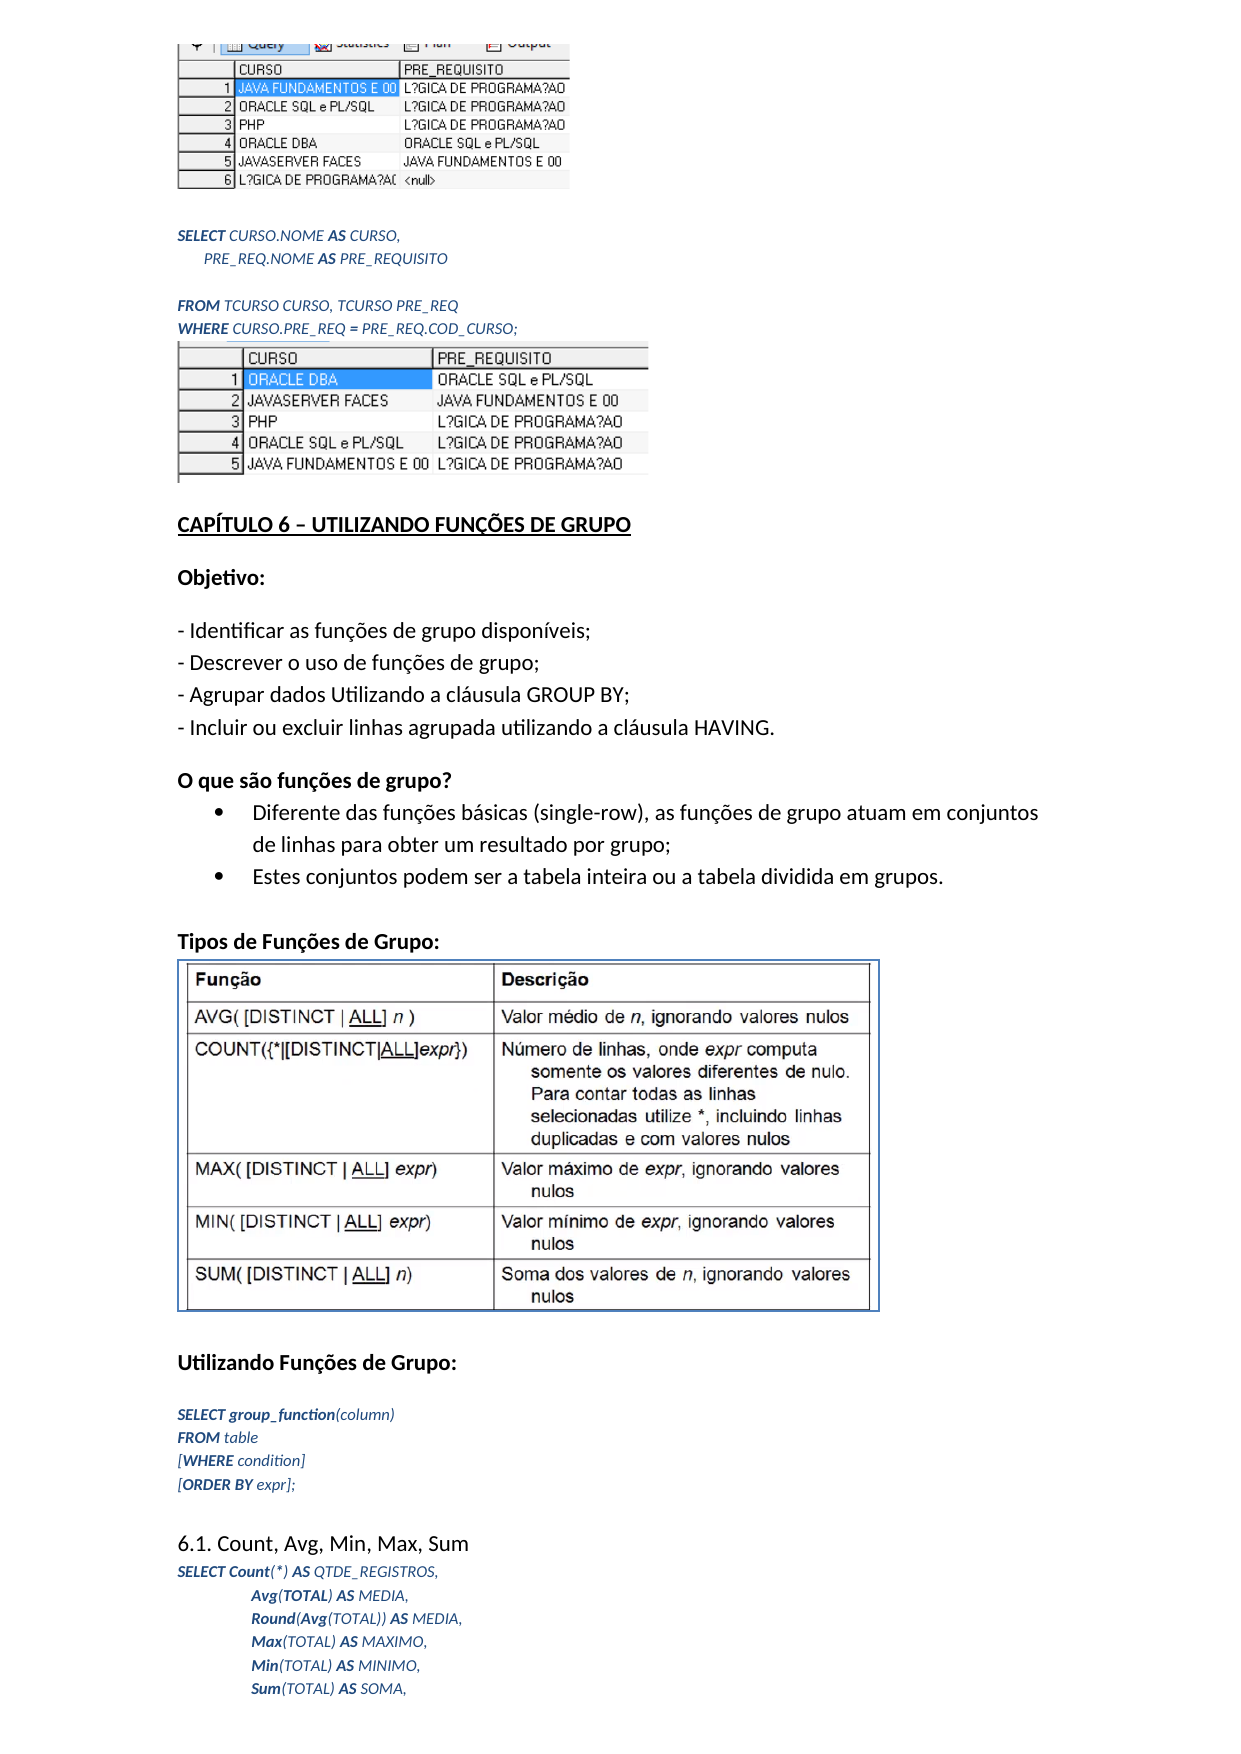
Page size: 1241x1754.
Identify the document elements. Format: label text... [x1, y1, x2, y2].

text Sum(TOTAL) AS SOMA, [177, 1678, 1063, 1698]
list Estes conjuntos podem ser a tabela inteira ou a tabela dividida em grupos. [215, 862, 1063, 890]
text SELECT CURSO.NOME AS CURSO, [177, 225, 1063, 245]
text Objetivo: [177, 563, 1063, 591]
picture [177, 44, 570, 189]
text 6.1. Count, Avg, Min, Max, Sum [177, 1529, 1063, 1557]
text [ORDER BY expr]; [177, 1474, 1063, 1494]
text CAPÍTULO 6 – UTILIZANDO FUNÇÕES DE GRUPO [177, 510, 1063, 538]
text Tipos de Funções de Grupo: [177, 927, 1063, 955]
picture [179, 961, 878, 1310]
text SELECT group_function(column) [177, 1404, 1063, 1424]
text Avg(TOTAL) AS MEDIA, [177, 1585, 1063, 1605]
text FROM table [177, 1427, 1063, 1447]
text [WHERE condition] [177, 1450, 1063, 1471]
text FROM TCURSO CURSO, TCURSO PRE_REQ [177, 295, 1063, 315]
text Min(TOTAL) AS MINIMO, [177, 1655, 1063, 1675]
text O que são funções de grupo? [177, 766, 1063, 794]
text PRE_REQ.NOME AS PRE_REQUISITO [177, 248, 1063, 268]
picture [177, 341, 649, 483]
text Max(TOTAL) AS MAXIMO, [177, 1631, 1063, 1652]
text - Identificar as funções de grupo disponíveis; - Descrever o uso de funções de grupo; - Agrupar dados Utilizando a cláusula GROUP BY; - Incluir ou excluir linhas agrupada utilizando a cláusula HAVING. [177, 616, 1063, 741]
text Utilizando Funções de Grupo: [177, 1348, 1063, 1376]
text SELECT Count(*) AS QTDE_REGISTROS, [177, 1561, 1063, 1582]
text Round(Avg(TOTAL)) AS MEDIA, [177, 1608, 1063, 1628]
list Diferente das funções básicas (single-row), as funções de grupo atuam em conjuntos de linhas para obter um resultado por grupo; [215, 798, 1063, 858]
text WHERE CURSO.PRE_REQ = PRE_REQ.COD_CURSO; [177, 318, 1063, 338]
